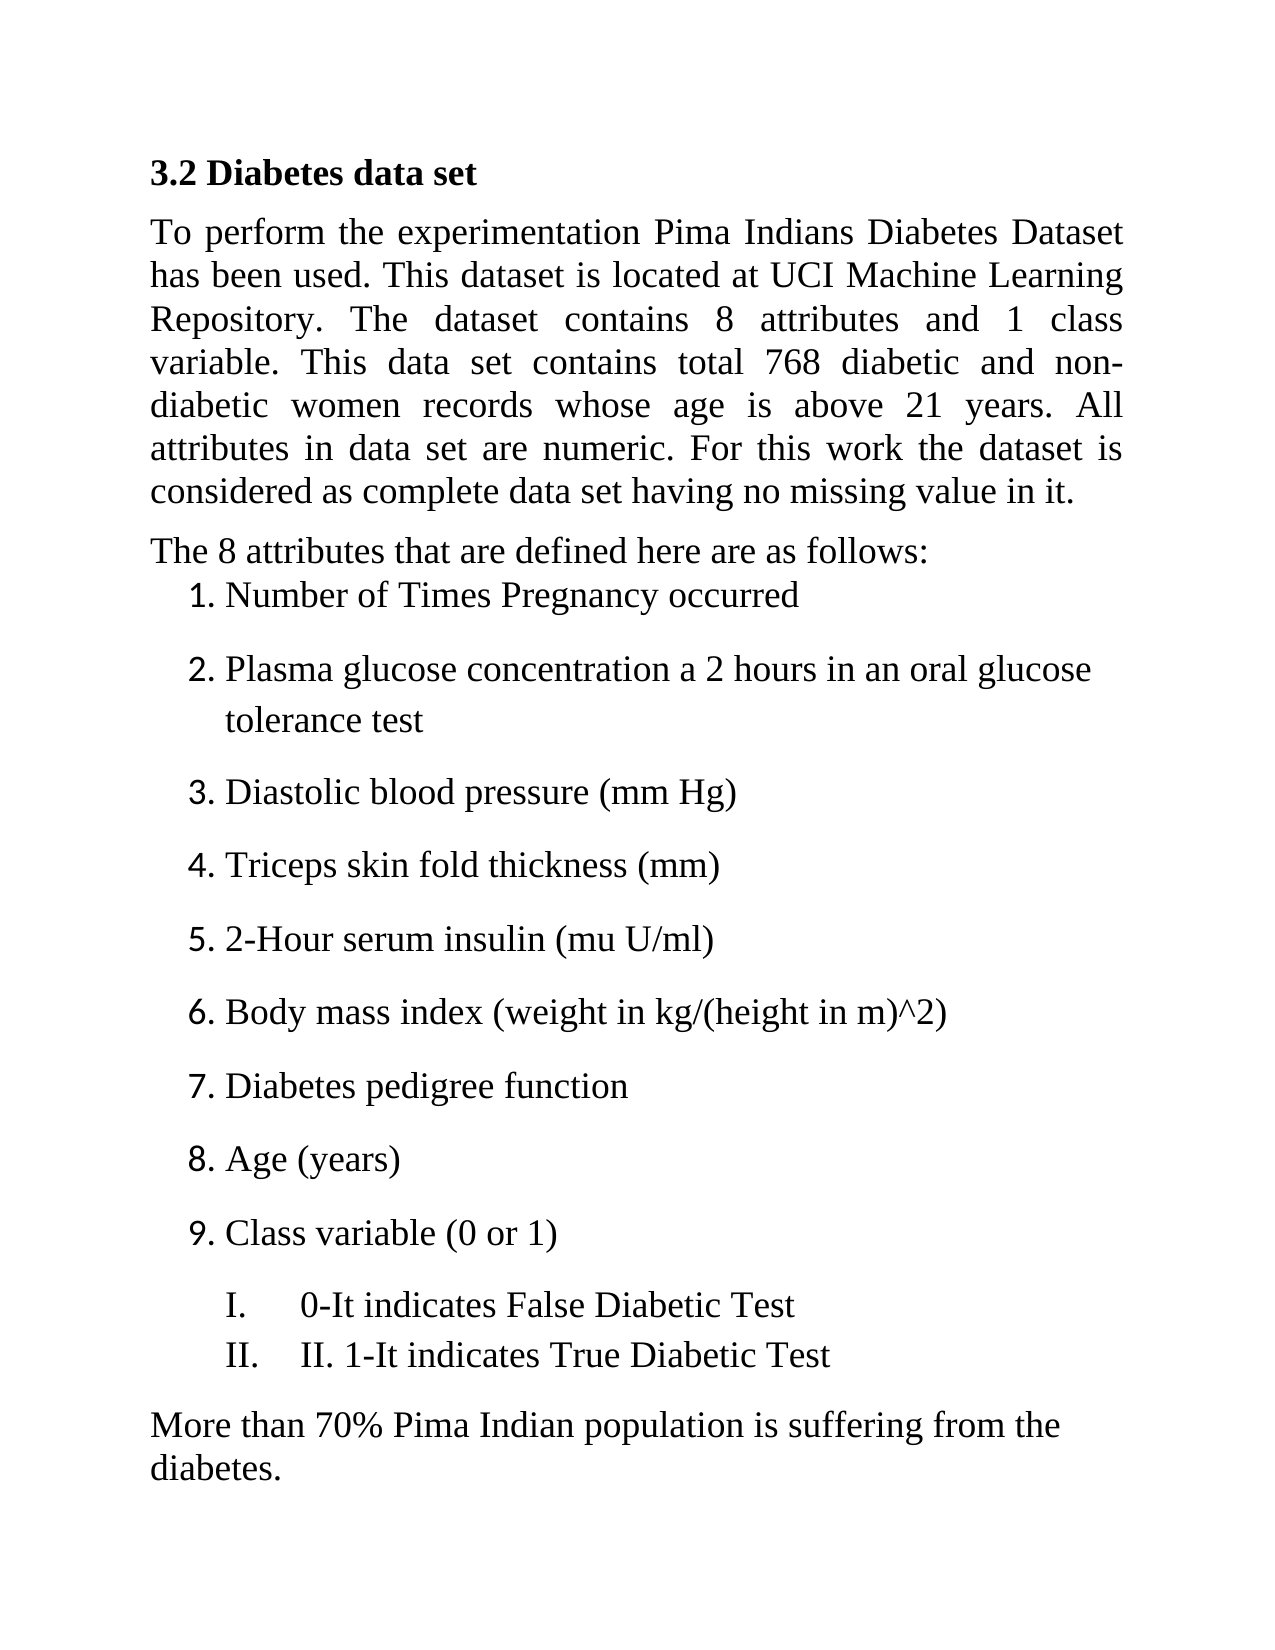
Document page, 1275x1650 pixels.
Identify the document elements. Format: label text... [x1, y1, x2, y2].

list Class variable (0 or 1) [187, 1209, 1125, 1255]
list Diabetes pedigree function [187, 1062, 1125, 1108]
list Age (years) [187, 1135, 1125, 1181]
text To perform the experimentation Pima Indians Diabetes Dataset has been used. This dataset is located at UCI Machine Learning Repository. The dataset contains 8 attributes and 1 class variable. This data set contains total 768 diabetic and non-diabetic women records whose age is above 21 years. All attributes in data set are numeric. For this work the dataset is considered as complete data set having no missing value in it. [150, 210, 1125, 512]
text More than 70% Pima Indian population is suffering from the diabetes. [150, 1402, 1125, 1489]
list Plasma glucose concentration a 2 hours in an oral glucose tolerance test [187, 645, 1125, 740]
list Triceps skin fold thickness (mm) [187, 841, 1125, 887]
list 2-Hour serum insulin (mu U/ml) [187, 915, 1125, 961]
list Diastolic blood pressure (mm Hg) [187, 768, 1125, 813]
list Number of Times Pregnancy occurred [187, 571, 1125, 617]
list Body mass index (weight in kg/(height in m)^2) [187, 988, 1125, 1034]
text 3.2 Diabetes data set [150, 150, 1125, 193]
list II. 1-It indicates True Diabetic Test [225, 1332, 1125, 1375]
list 0-It indicates False Diabetic Test [225, 1282, 1125, 1326]
text The 8 attributes that are defined here are as follows: [150, 528, 1125, 571]
